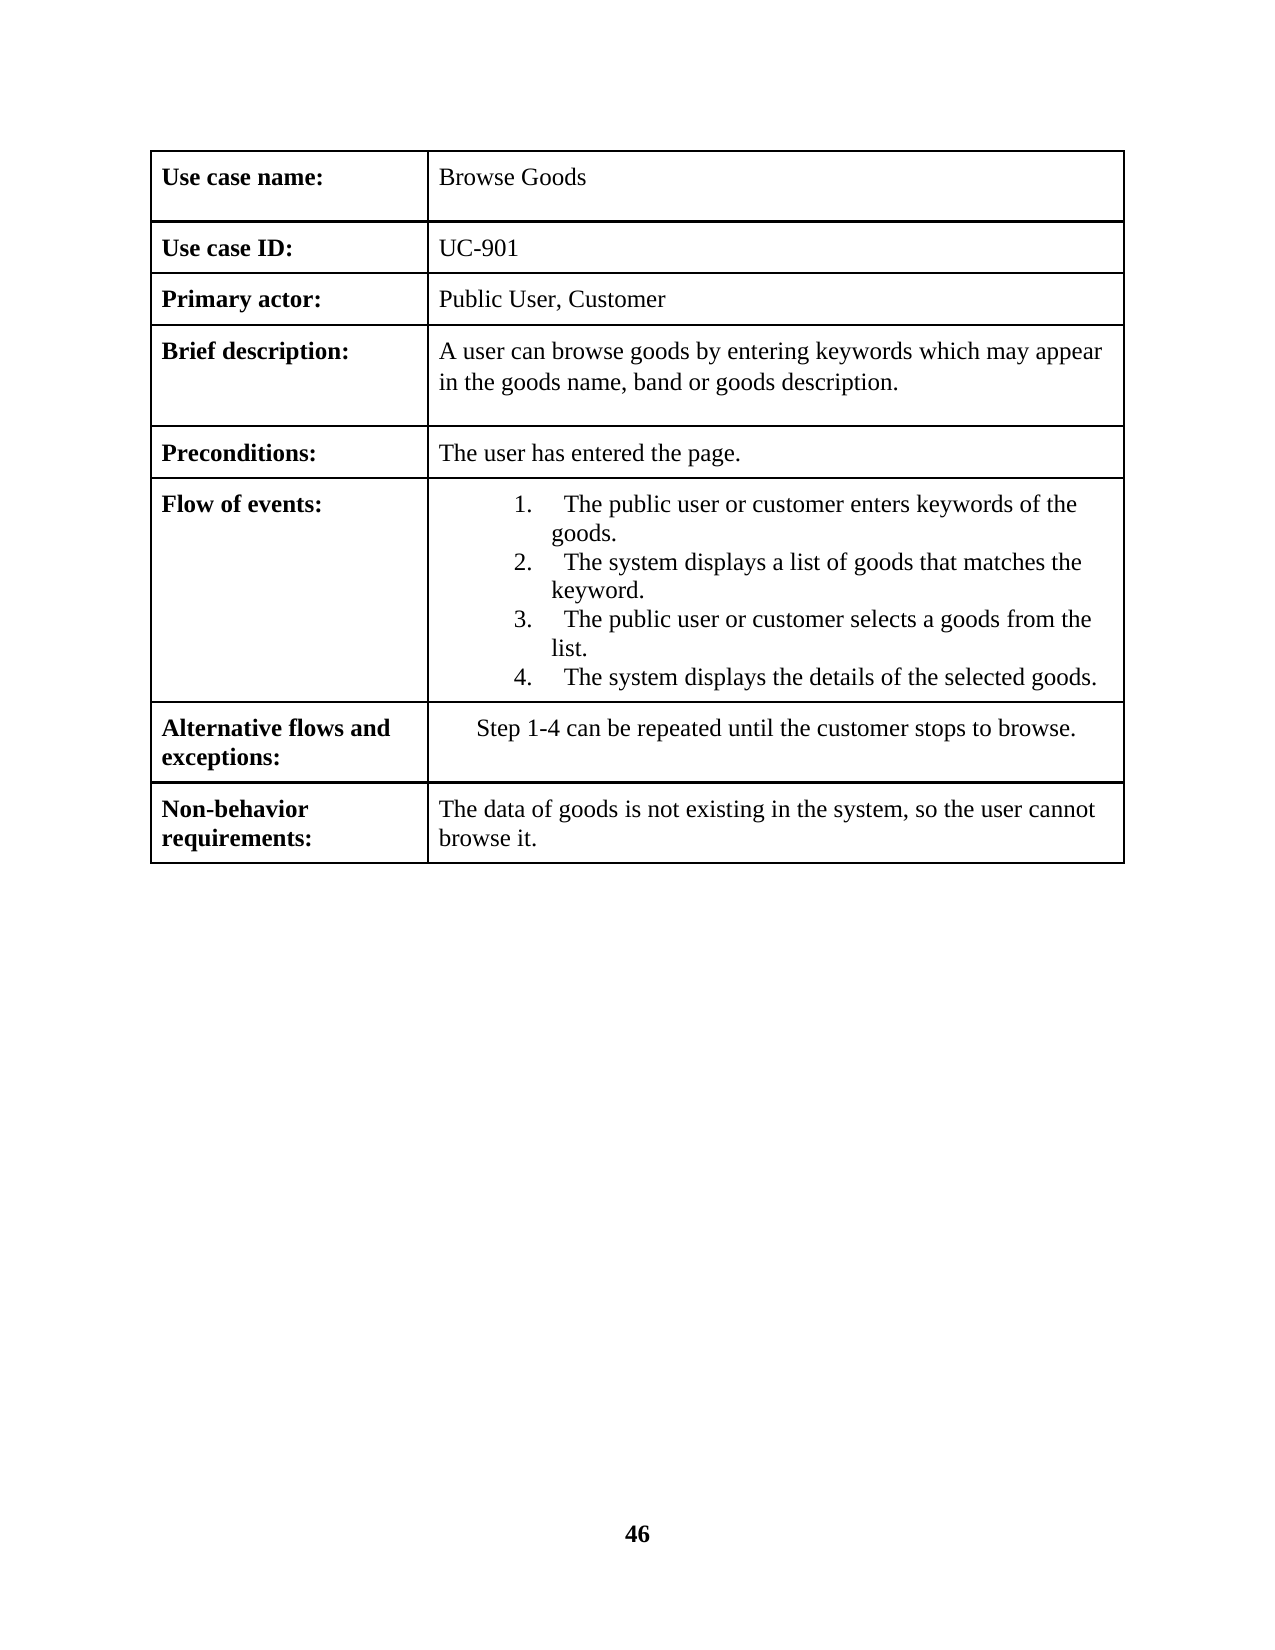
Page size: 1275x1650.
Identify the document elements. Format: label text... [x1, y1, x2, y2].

table_cell Brief description: [152, 326, 427, 425]
table_cell Public User, Customer [429, 274, 1123, 324]
table_header Use case name: [152, 152, 427, 220]
table_cell Flow of events: [152, 479, 427, 701]
table_cell The user has entered the page. [429, 427, 1123, 477]
table_cell Alternative flows and exceptions: [152, 703, 427, 781]
table_cell The data of goods is not existing in the system, so the user cannot browse it. [429, 784, 1123, 862]
table_cell Non-behavior requirements: [152, 784, 427, 862]
table_cell 1. The public user or customer enters keywords of the goods. 2. The system displays a list of goods that matches the keyword. 3. The public user or customer selects a goods from the list. 4. The system displays the details of the selected goods. [429, 479, 1123, 701]
table_cell A user can browse goods by entering keywords which may appear in the goods name, band or goods description. [429, 326, 1123, 425]
table_cell Primary actor: [152, 274, 427, 324]
table_cell UC-901 [429, 223, 1123, 272]
table_header Browse Goods [429, 152, 1123, 220]
table_cell Preconditions: [152, 427, 427, 477]
table_cell Use case ID: [152, 223, 427, 272]
table_cell Step 1-4 can be repeated until the customer stops to browse. [429, 703, 1123, 781]
